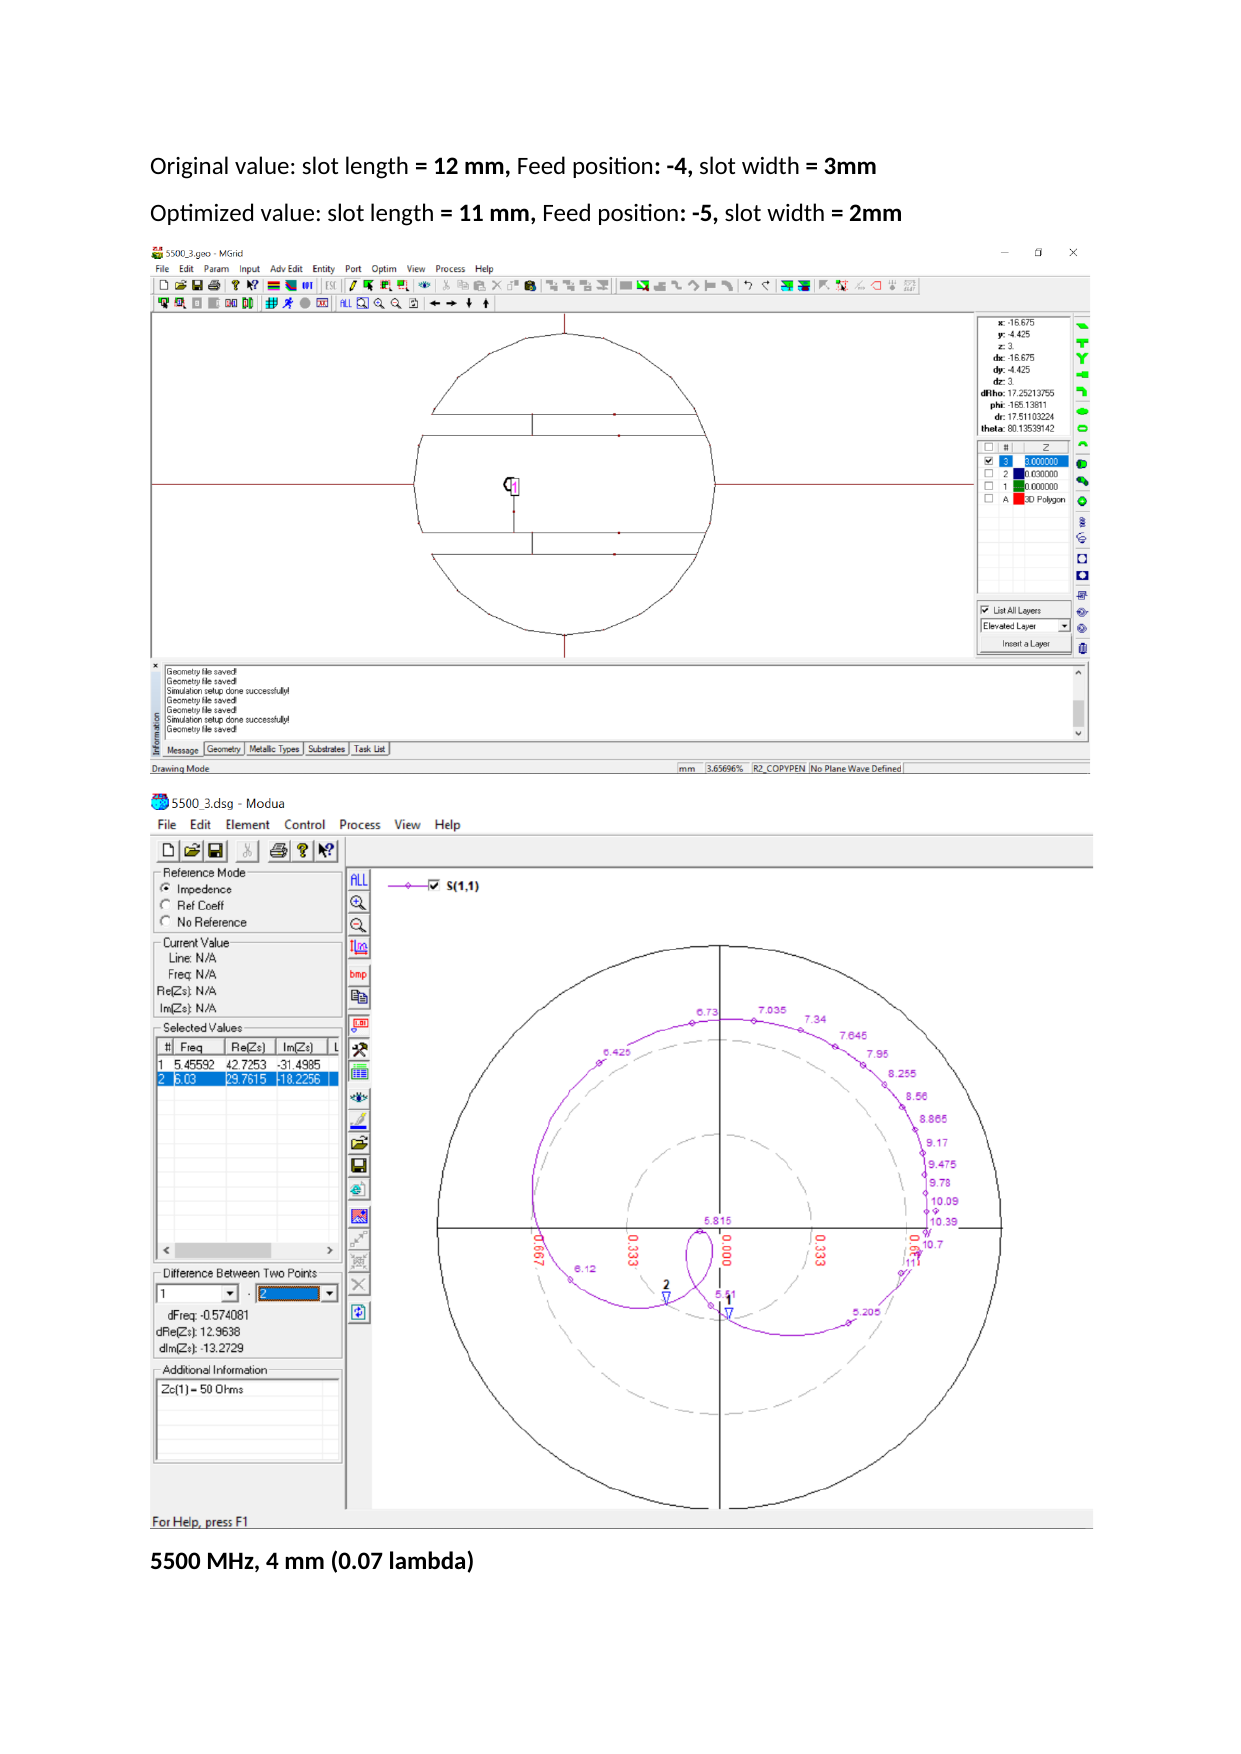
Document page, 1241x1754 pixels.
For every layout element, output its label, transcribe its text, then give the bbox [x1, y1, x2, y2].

text Optimized value: slot length = 11 mm, Feed position: -5, slot width = 2mm [150, 197, 1090, 228]
text Original value: slot length = 12 mm, Feed position: -4, slot width = 3mm [150, 150, 1090, 181]
text 5500 MHz, 4 mm (0.07 lambda) [150, 1546, 1090, 1576]
picture [150, 244, 1091, 774]
picture [150, 790, 1094, 1529]
